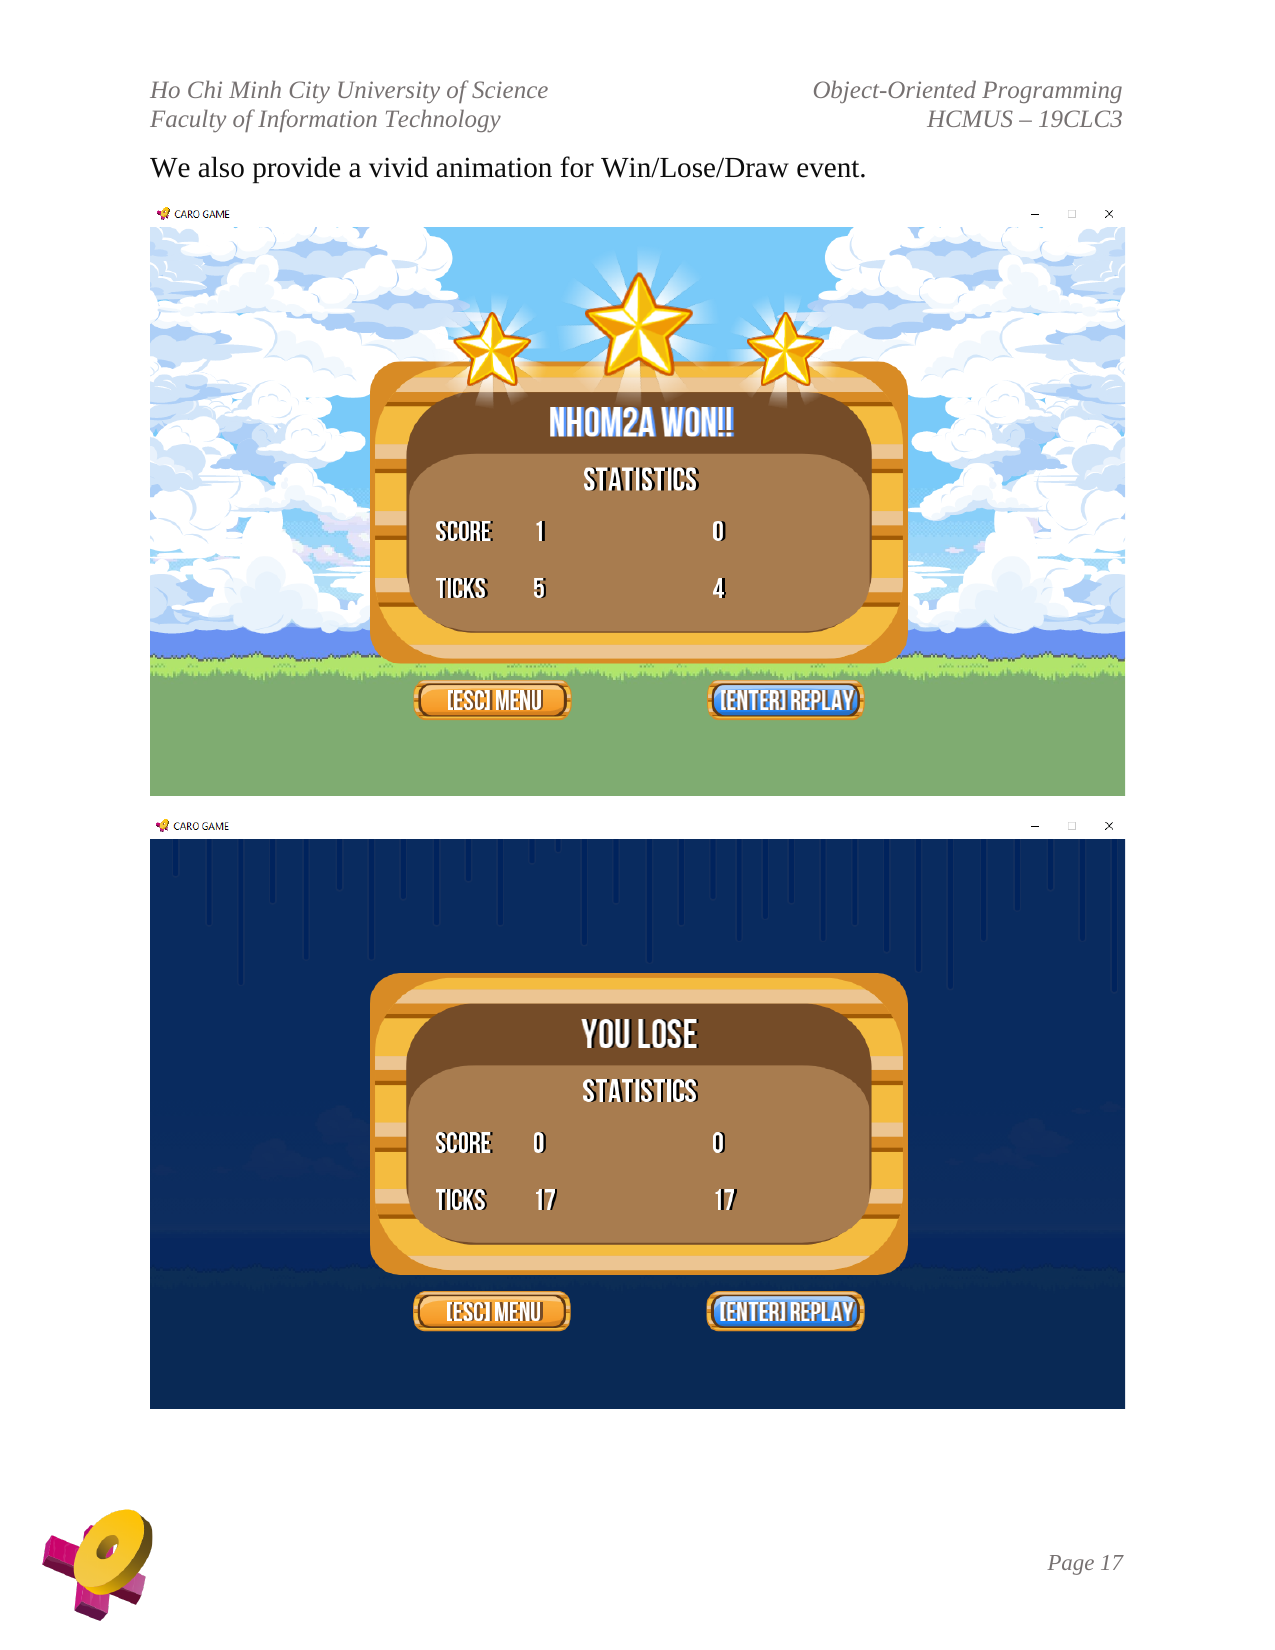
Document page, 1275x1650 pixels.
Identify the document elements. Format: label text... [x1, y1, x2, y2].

picture [42, 1509, 153, 1621]
picture [150, 814, 1125, 1409]
text We also provide a vivid animation for Win/Lose/Draw event. [150, 150, 1125, 183]
picture [150, 202, 1125, 796]
